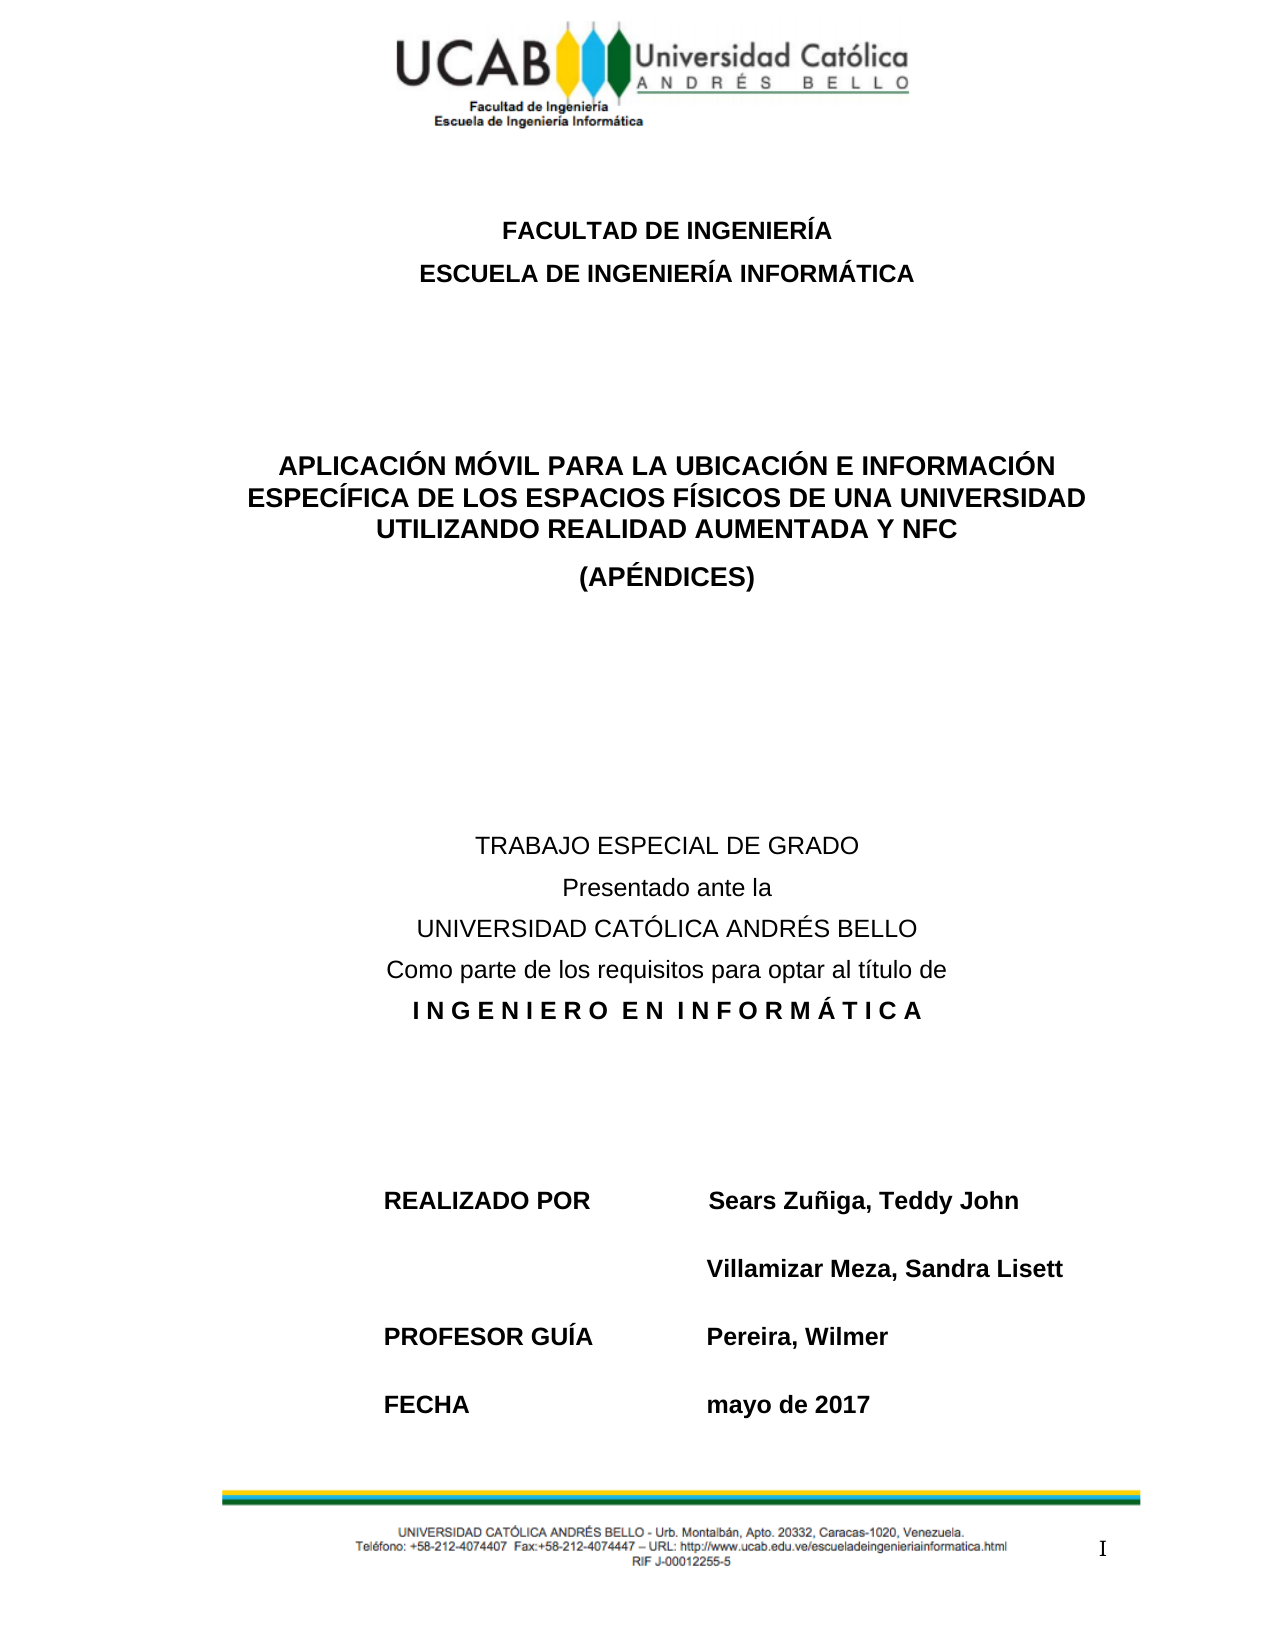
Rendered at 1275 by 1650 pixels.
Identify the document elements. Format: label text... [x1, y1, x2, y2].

picture [355, 0, 974, 144]
text Como parte de los requisitos para optar al título de [236, 955, 1098, 984]
text FECHA mayo de 2017 [310, 1390, 1098, 1419]
text Villamizar Meza, Sandra Lisett [384, 1254, 1098, 1283]
text REALIZADO POR Sears Zuñiga, Teddy John [384, 1186, 1098, 1214]
text FACULTAD DE INGENIERÍA [236, 216, 1098, 244]
text TRABAJO ESPECIAL DE GRADO [236, 831, 1098, 860]
text PROFESOR GUÍA Pereira, Wilmer [310, 1322, 1098, 1351]
text (APÉNDICES) [236, 561, 1098, 592]
text I N G E N I E R O E N I N F O R M Á T I C A [236, 996, 1098, 1025]
text APLICACIÓN MÓVIL PARA LA UBICACIÓN E INFORMACIÓN ESPECÍFICA DE LOS ESPACIOS FÍSICOS DE UNA UNIVERSIDAD UTILIZANDO REALIDAD AUMENTADA Y NFC [236, 450, 1098, 544]
text ESCUELA DE INGENIERÍA INFORMÁTICA [236, 259, 1098, 288]
text UNIVERSIDAD CATÓLICA ANDRÉS BELLO [236, 914, 1098, 942]
text Presentado ante la [236, 872, 1098, 901]
picture [220, 1487, 1141, 1574]
